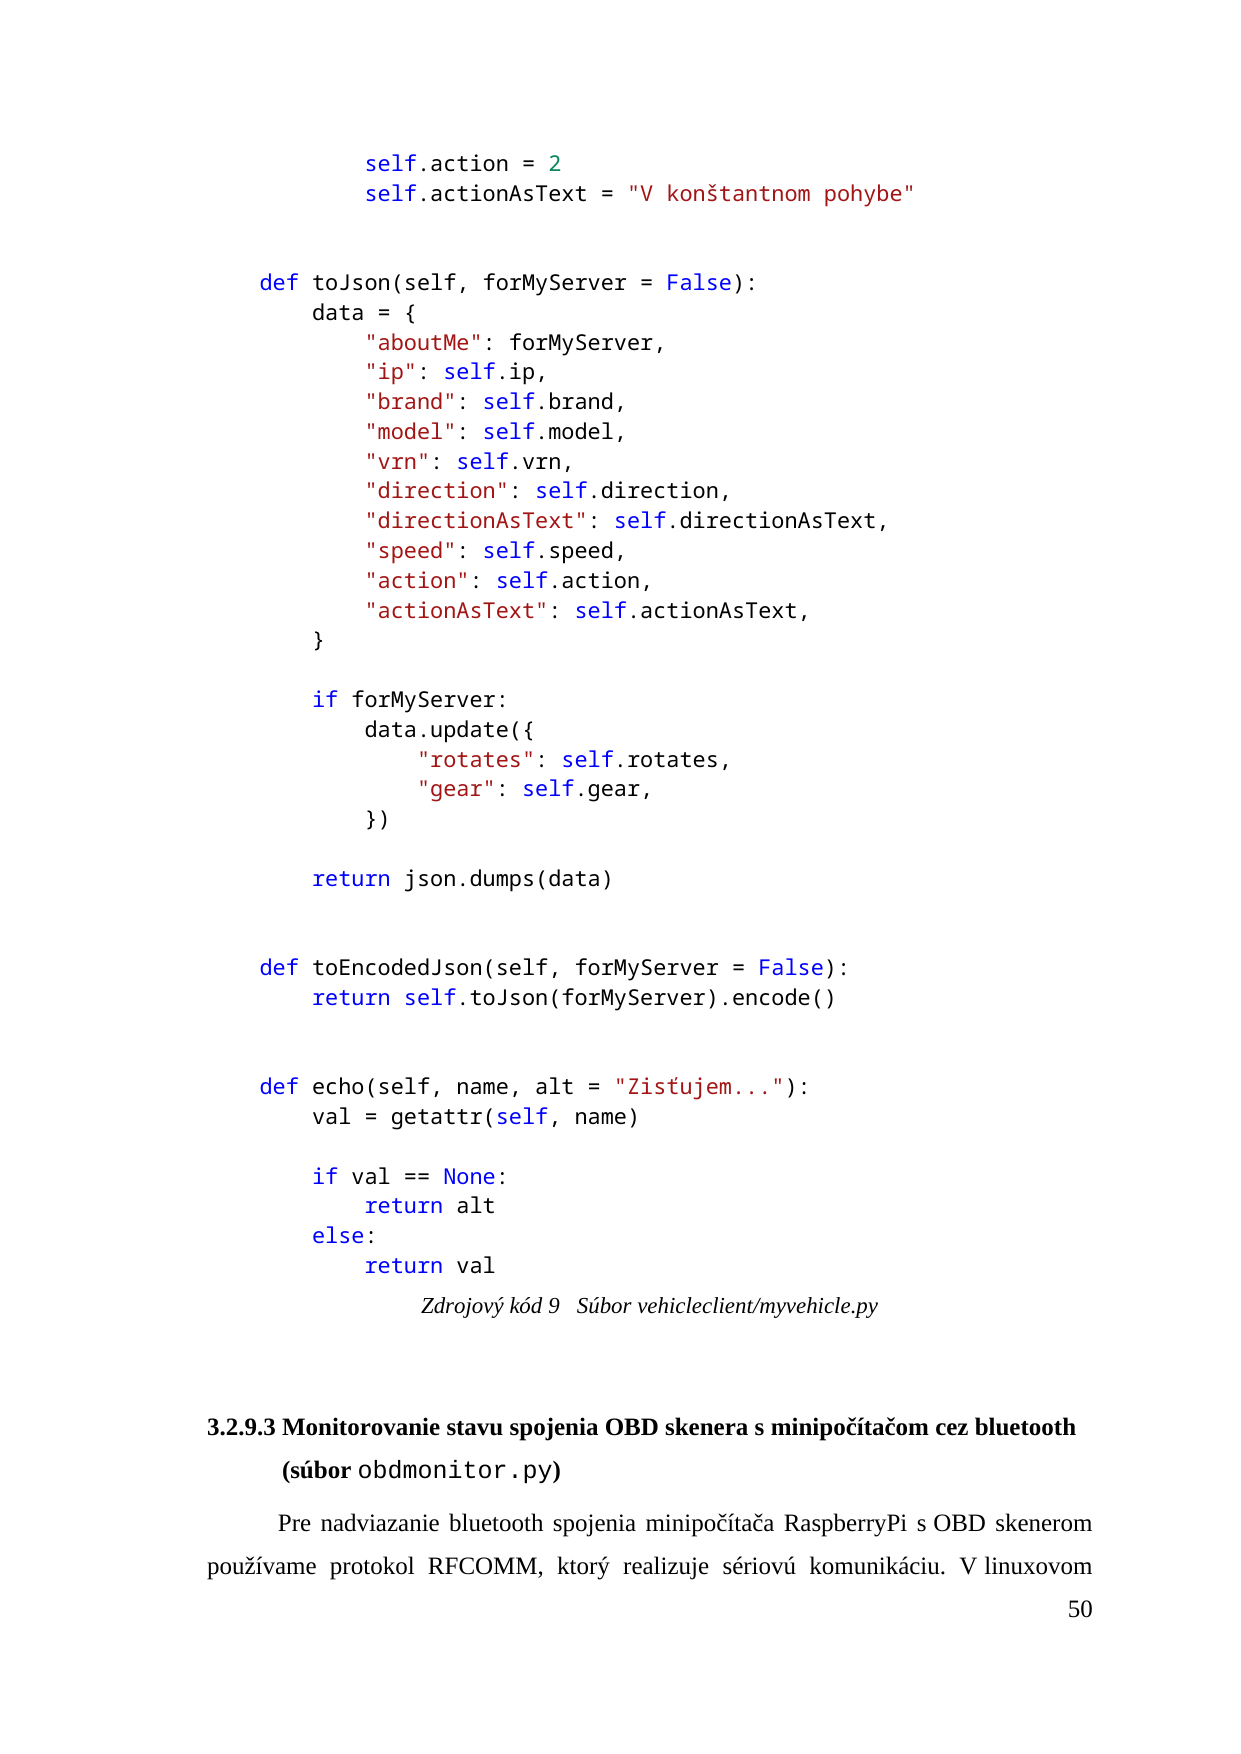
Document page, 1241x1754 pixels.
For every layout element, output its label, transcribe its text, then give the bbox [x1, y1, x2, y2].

text val = getattr(self, name) [207, 1101, 1092, 1131]
text def toJson(self, forMyServer = False): [207, 267, 1092, 297]
text else: [207, 1220, 1092, 1250]
text "ip": self.ip, [207, 356, 1092, 386]
text "brand": self.brand, [207, 386, 1092, 416]
text "aboutMe": forMyServer, [207, 326, 1092, 356]
text }) [207, 803, 1092, 833]
text "rotates": self.rotates, [207, 743, 1092, 773]
text return self.toJson(forMyServer).encode() [207, 982, 1092, 1012]
text "actionAsText": self.actionAsText, [207, 594, 1092, 624]
subtitle 3.2.9.3 Monitorovanie stavu spojenia OBD skenera s minipočítačom cez bluetooth (súbor obdmonitor.py) [207, 1412, 1092, 1486]
text Zdrojový kód 9 Súbor vehicleclient/myvehicle.py [207, 1292, 1092, 1319]
text self.action = 2 [207, 148, 1092, 177]
text return val [207, 1250, 1092, 1280]
text def echo(self, name, alt = "Zisťujem..."): [207, 1071, 1092, 1101]
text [207, 1508, 1092, 1580]
text return alt [207, 1190, 1092, 1220]
text def toEncodedJson(self, forMyServer = False): [207, 952, 1092, 982]
text "directionAsText": self.directionAsText, [207, 505, 1092, 535]
text "speed": self.speed, [207, 535, 1092, 565]
text "model": self.model, [207, 416, 1092, 446]
text "action": self.action, [207, 565, 1092, 594]
text } [207, 624, 1092, 654]
text return json.dumps(data) [207, 863, 1092, 892]
text if forMyServer: [207, 684, 1092, 714]
text self.actionAsText = "V konštantnom pohybe" [207, 177, 1092, 207]
text if val == None: [207, 1161, 1092, 1190]
text "vrn": self.vrn, [207, 446, 1092, 475]
text "direction": self.direction, [207, 475, 1092, 505]
text data.update({ [207, 714, 1092, 743]
text data = { [207, 297, 1092, 326]
text "gear": self.gear, [207, 773, 1092, 803]
